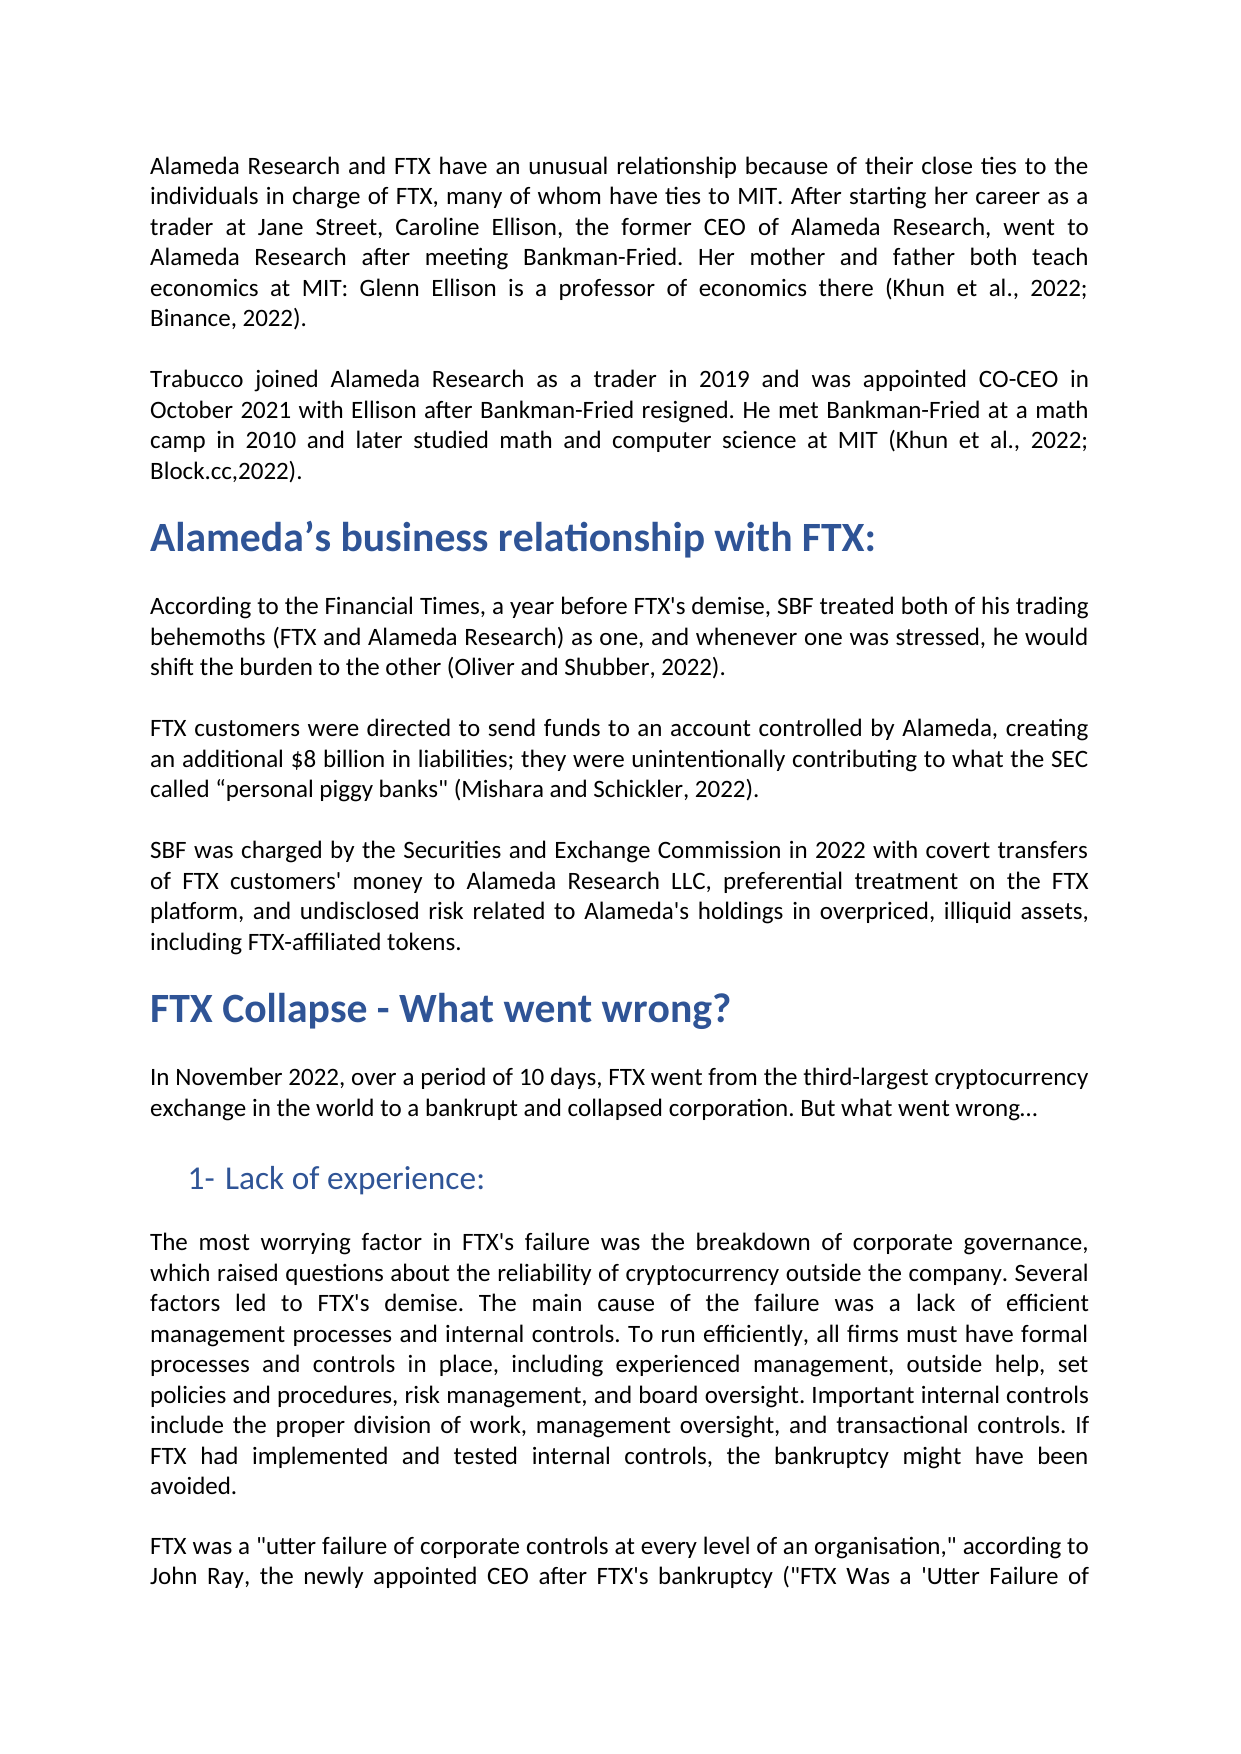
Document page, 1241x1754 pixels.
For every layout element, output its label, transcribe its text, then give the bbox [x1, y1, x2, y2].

text Alameda Research and FTX have an unusual relationship because of their close ties to the individuals in charge of FTX, many of whom have ties to MIT. After starting her career as a trader at Jane Street, Caroline Ellison, the former CEO of Alameda Research, went to Alameda Research after meeting Bankman-Fried. Her mother and father both teach economics at MIT: Glenn Ellison is a professor of economics there (Khun et al., 2022; Binance, 2022). [150, 150, 1090, 333]
subtitle FTX Collapse - What went wrong? [150, 982, 1090, 1032]
text SBF was charged by the Securities and Exchange Commission in 2022 with covert transfers of FTX customers' money to Alameda Research LLC, preferential treatment on the FTX platform, and undisclosed risk related to Alameda's holdings in overpriced, illiquid assets, including FTX-affiliated tokens. [150, 834, 1090, 957]
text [150, 1530, 1090, 1591]
text FTX customers were directed to send funds to an account controlled by Alameda, creating an additional $8 billion in liabilities; they were unintentionally contributing to what the SEC called “personal piggy banks" (Mishara and Schickler, 2022). [150, 712, 1090, 804]
text Trabucco joined Alameda Research as a trader in 2019 and was appointed CO-CEO in October 2021 with Ellison after Bankman-Fried resigned. He met Bankman-Fried at a math camp in 2010 and later studied math and computer science at MIT (Khun et al., 2022; Block.cc,2022). [150, 364, 1090, 486]
subtitle Lack of experience: [187, 1157, 1090, 1198]
text In November 2022, over a period of 10 days, FTX went from the third-largest cryptocurrency exchange in the world to a bankrupt and collapsed corporation. But what went wrong… [150, 1061, 1090, 1122]
text According to the Financial Times, a year before FTX's demise, SBF treated both of his trading behemoths (FTX and Alameda Research) as one, and whenever one was stressed, he would shift the burden to the other (Oliver and Shubber, 2022). [150, 590, 1090, 682]
text The most worrying factor in FTX's failure was the breakdown of corporate governance, which raised questions about the reliability of cryptocurrency outside the company. Several factors led to FTX's demise. The main cause of the failure was a lack of efficient management processes and internal controls. To run efficiently, all firms must have formal processes and controls in place, including experienced management, outside help, set policies and procedures, risk management, and board oversight. Important internal controls include the proper division of work, management oversight, and transactional controls. If FTX had implemented and tested internal controls, the bankruptcy might have been avoided. [150, 1226, 1090, 1530]
subtitle Alameda’s business relationship with FTX: [150, 511, 1090, 562]
